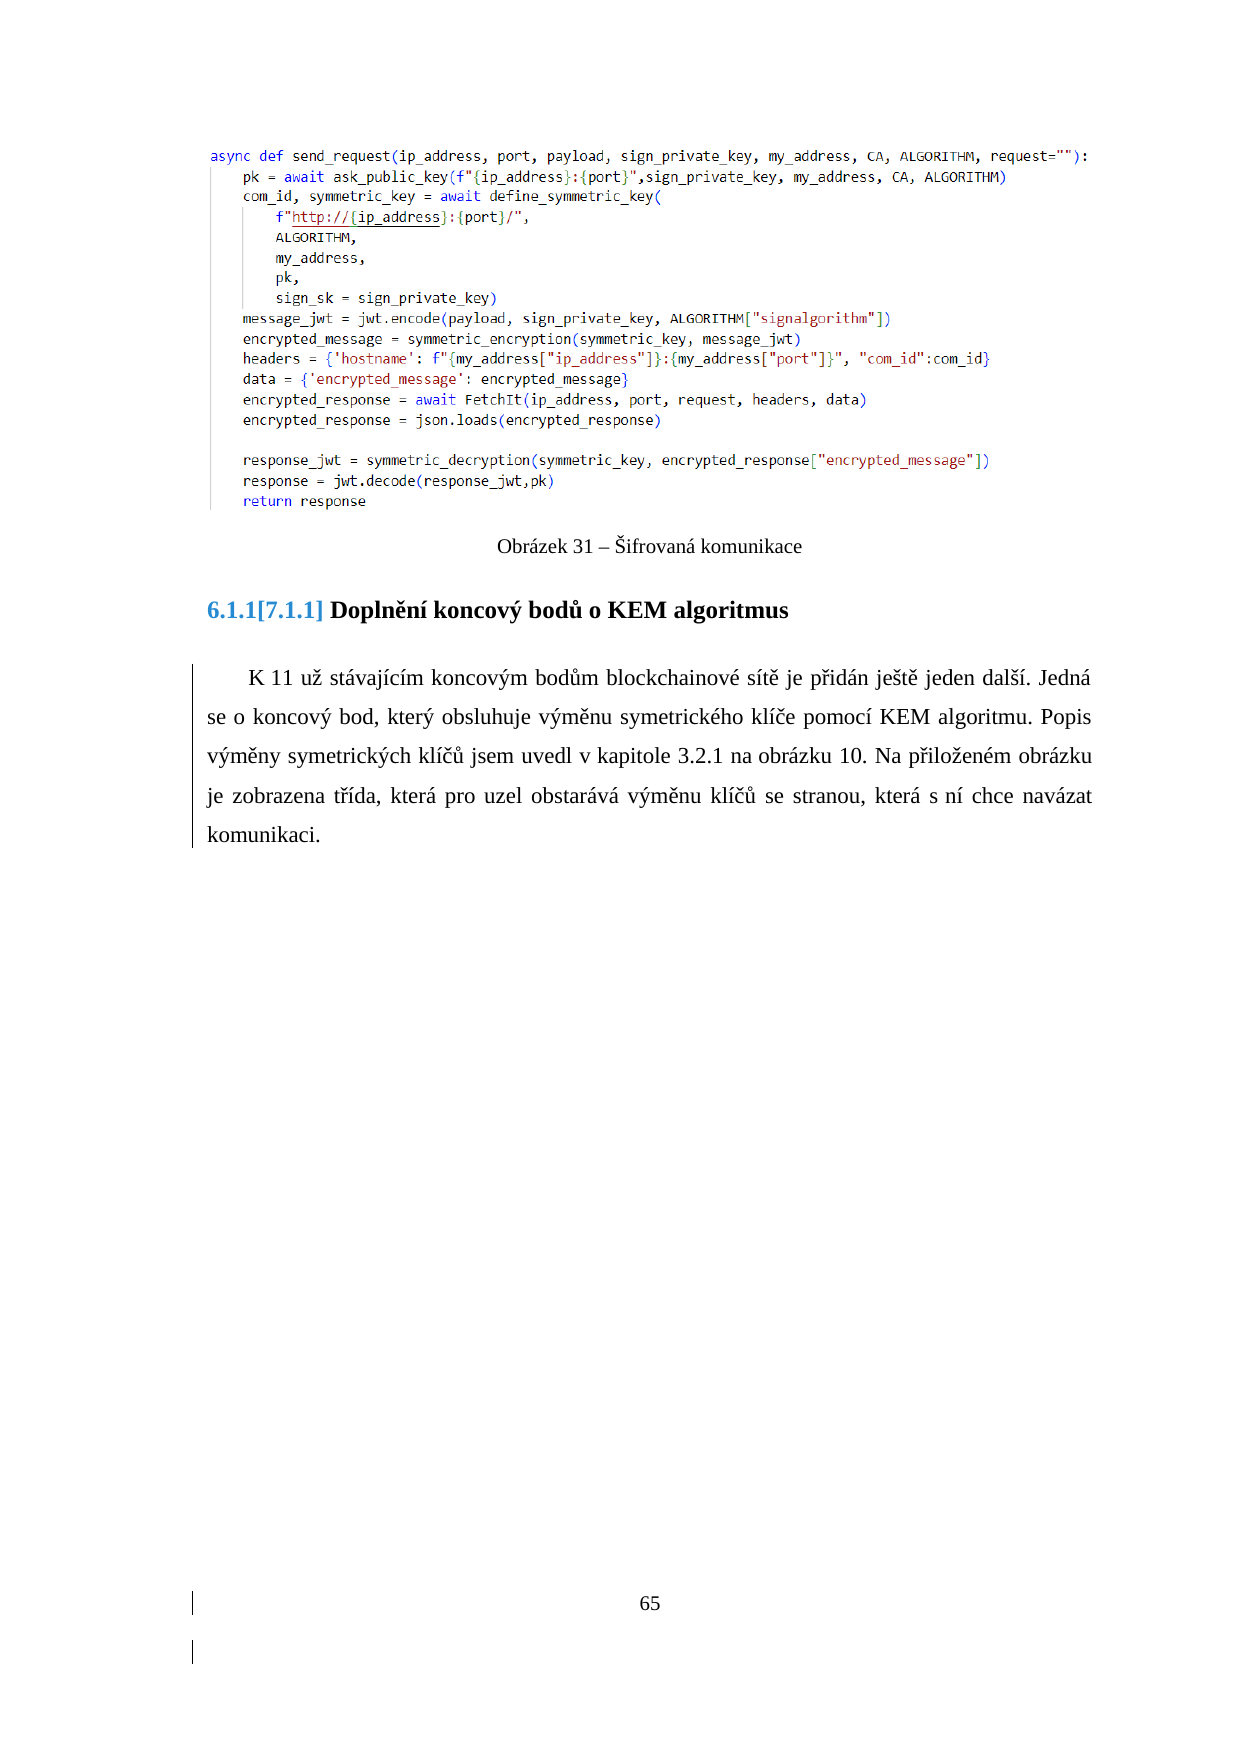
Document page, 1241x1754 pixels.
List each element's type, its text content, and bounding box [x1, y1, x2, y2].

text Doplnění koncový bodů o KEM algoritmus [207, 596, 1092, 624]
text K 11 už stávajícím koncovým bodům blockchainové sítě je přidán ještě jeden další. Jedná se o koncový bod, který obsluhuje výměnu symetrického klíče pomocí KEM algoritmu. Popis výměny symetrických klíčů jsem uvedl v kapitole 3.2.1 na obrázku 10. Na přiloženém obrázku je zobrazena třída, která pro uzel obstarává výměnu klíčů se stranou, která s ní chce navázat komunikaci. [207, 664, 1092, 848]
text Obrázek 31 – Šifrovaná komunikace [207, 534, 1092, 558]
picture [206, 147, 1093, 510]
